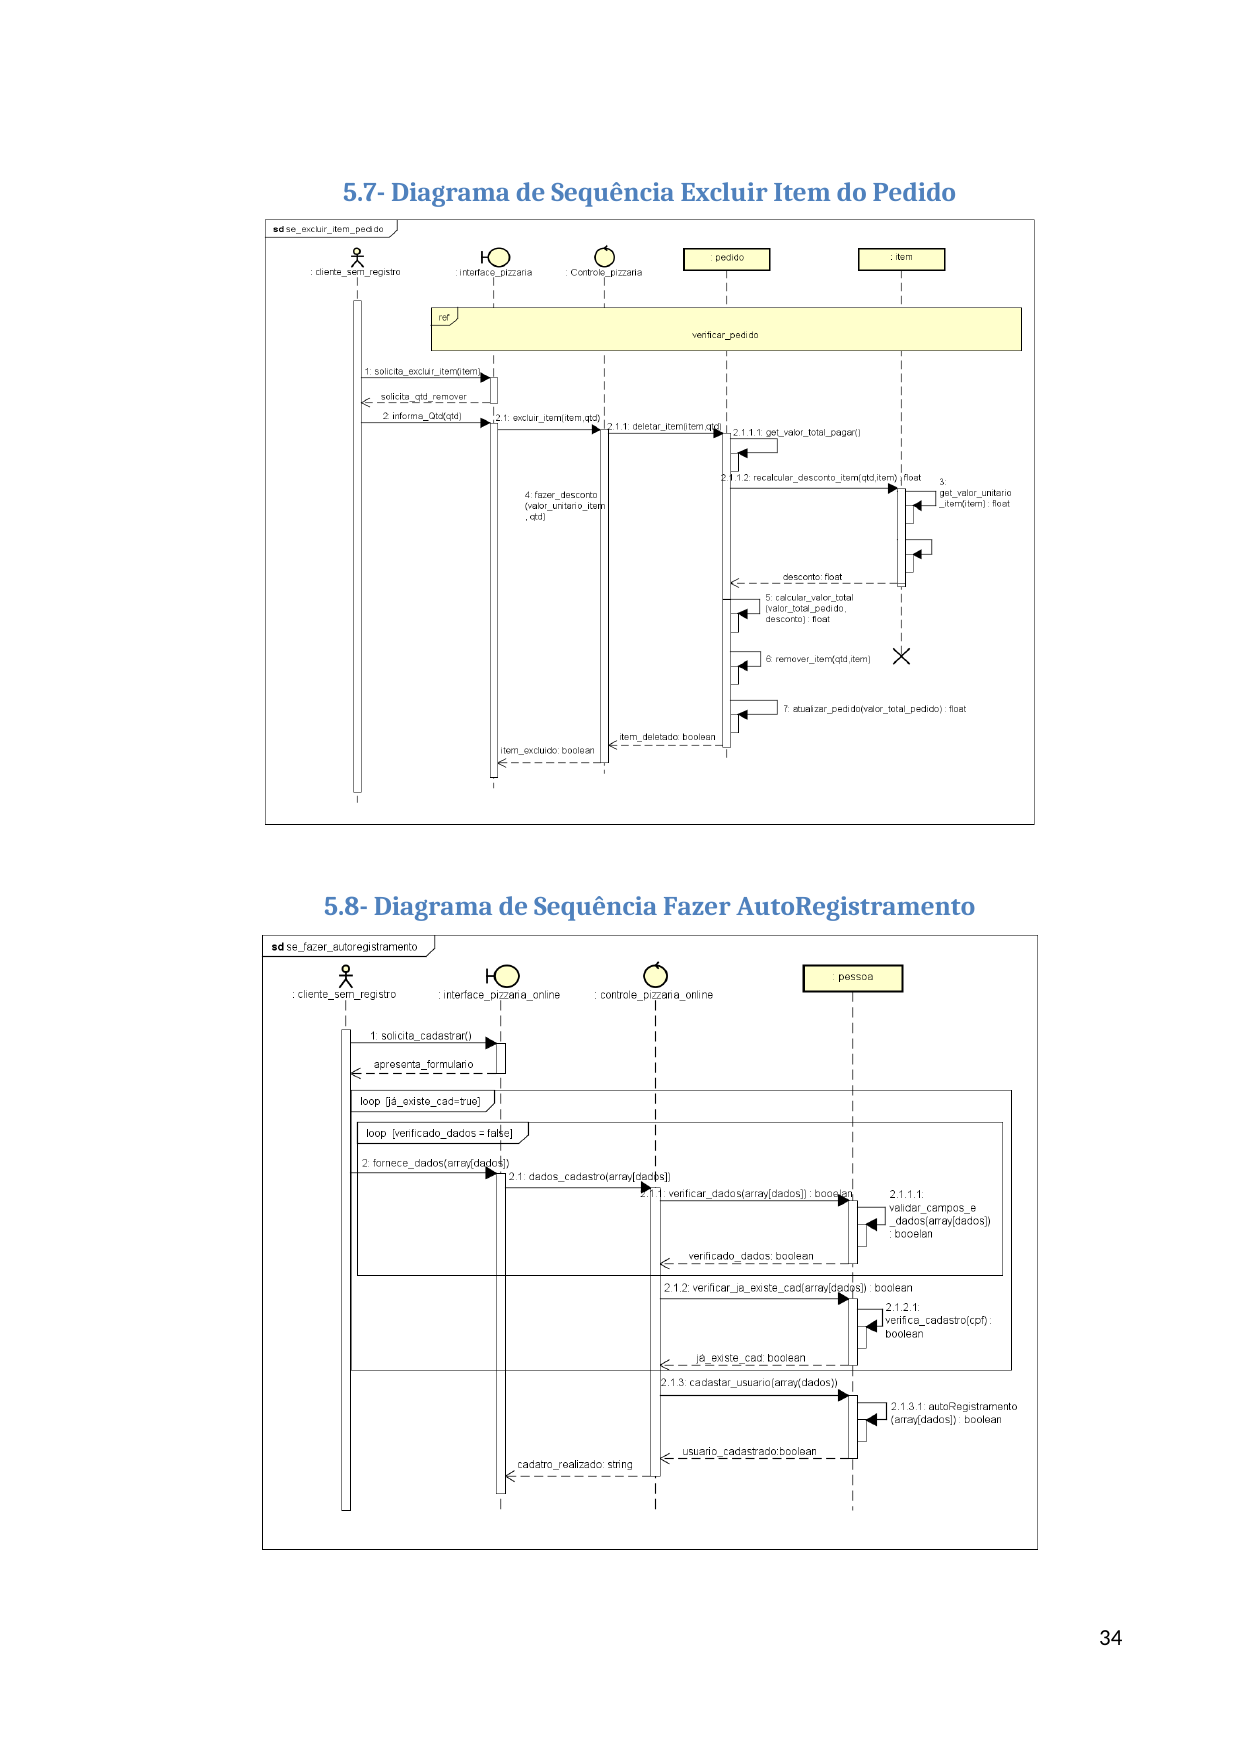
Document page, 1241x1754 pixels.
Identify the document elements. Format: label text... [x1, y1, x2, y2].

picture [257, 212, 1042, 831]
picture [253, 926, 1046, 1558]
subtitle 5.7- Diagrama de Sequência Excluir Item do Pedido [177, 177, 1122, 208]
